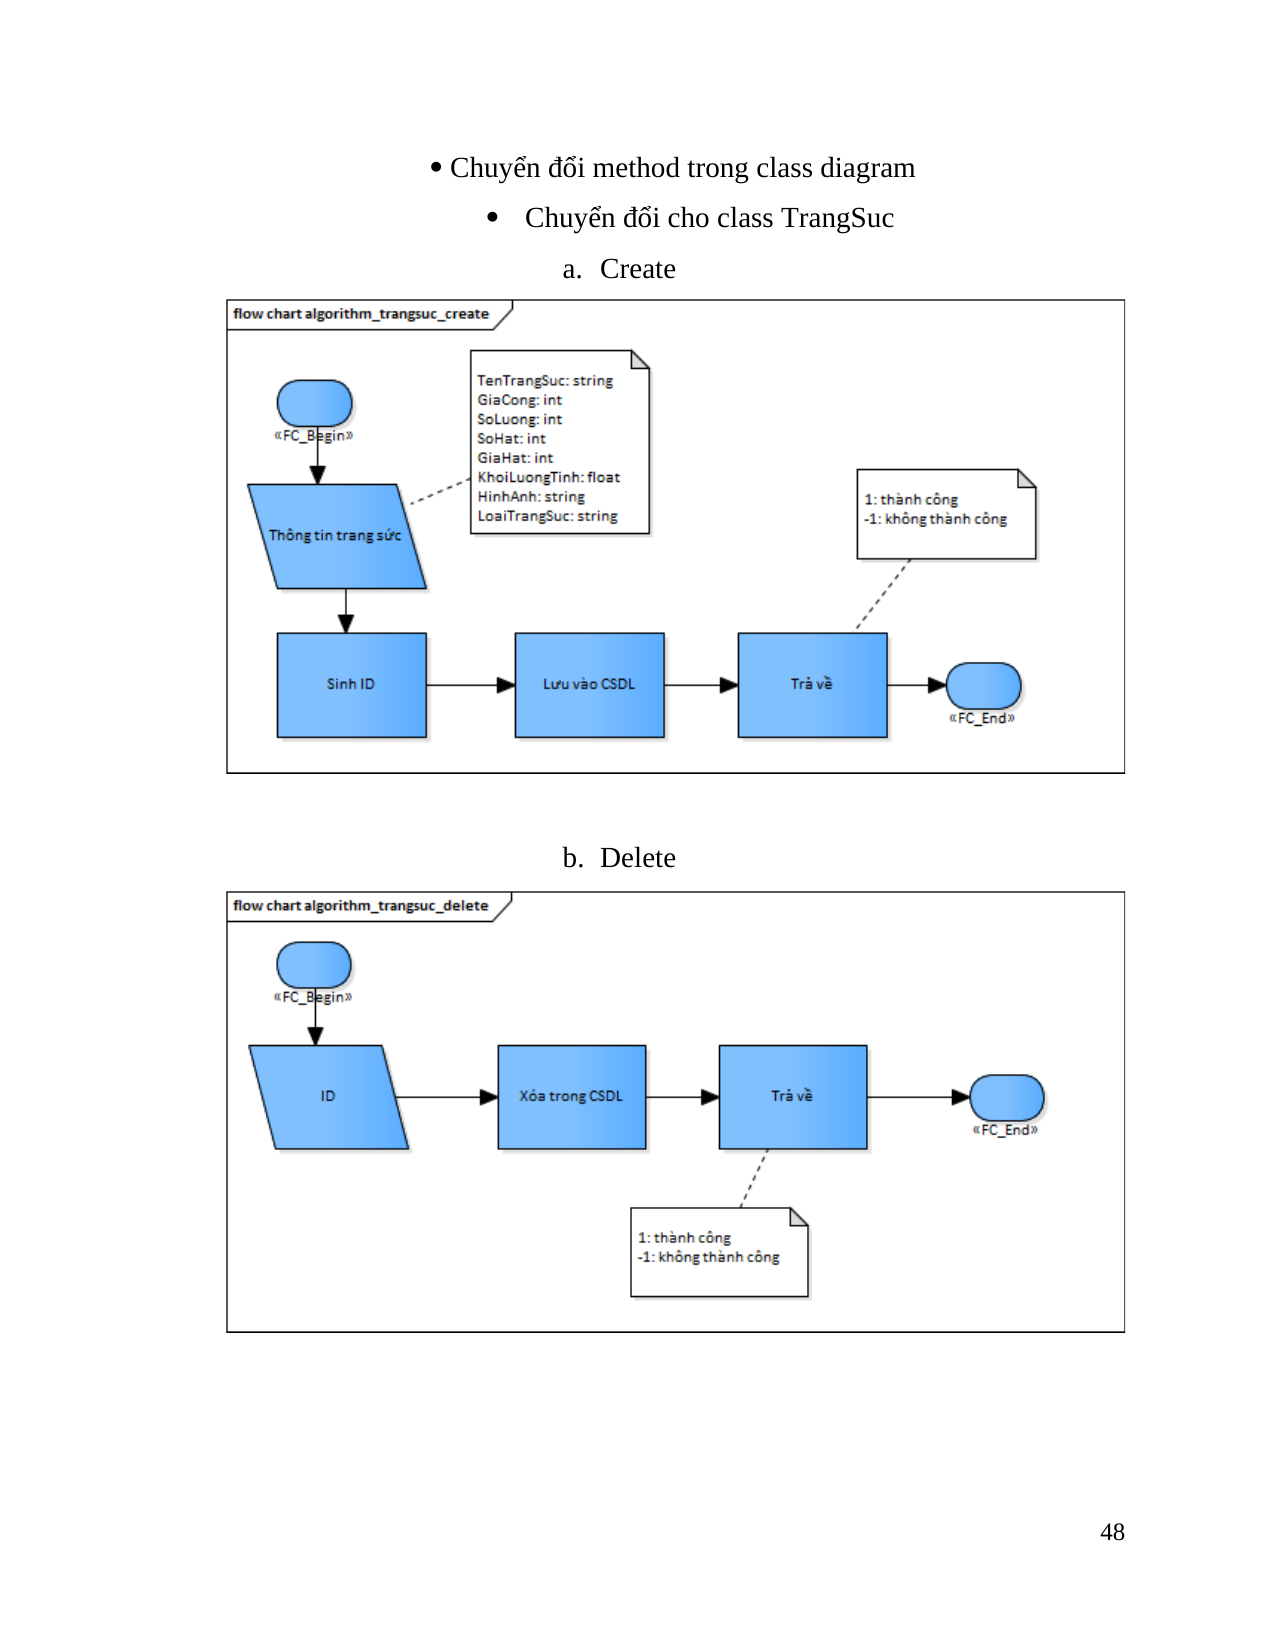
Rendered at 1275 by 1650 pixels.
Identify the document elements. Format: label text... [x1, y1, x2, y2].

picture [225, 891, 1125, 1333]
list Create [562, 251, 1125, 284]
list Chuyển đổi method trong class diagram [431, 150, 1125, 184]
list Chuyển đổi cho class TrangSuc [487, 200, 1125, 234]
list Delete [562, 840, 1125, 874]
picture [225, 298, 1125, 774]
